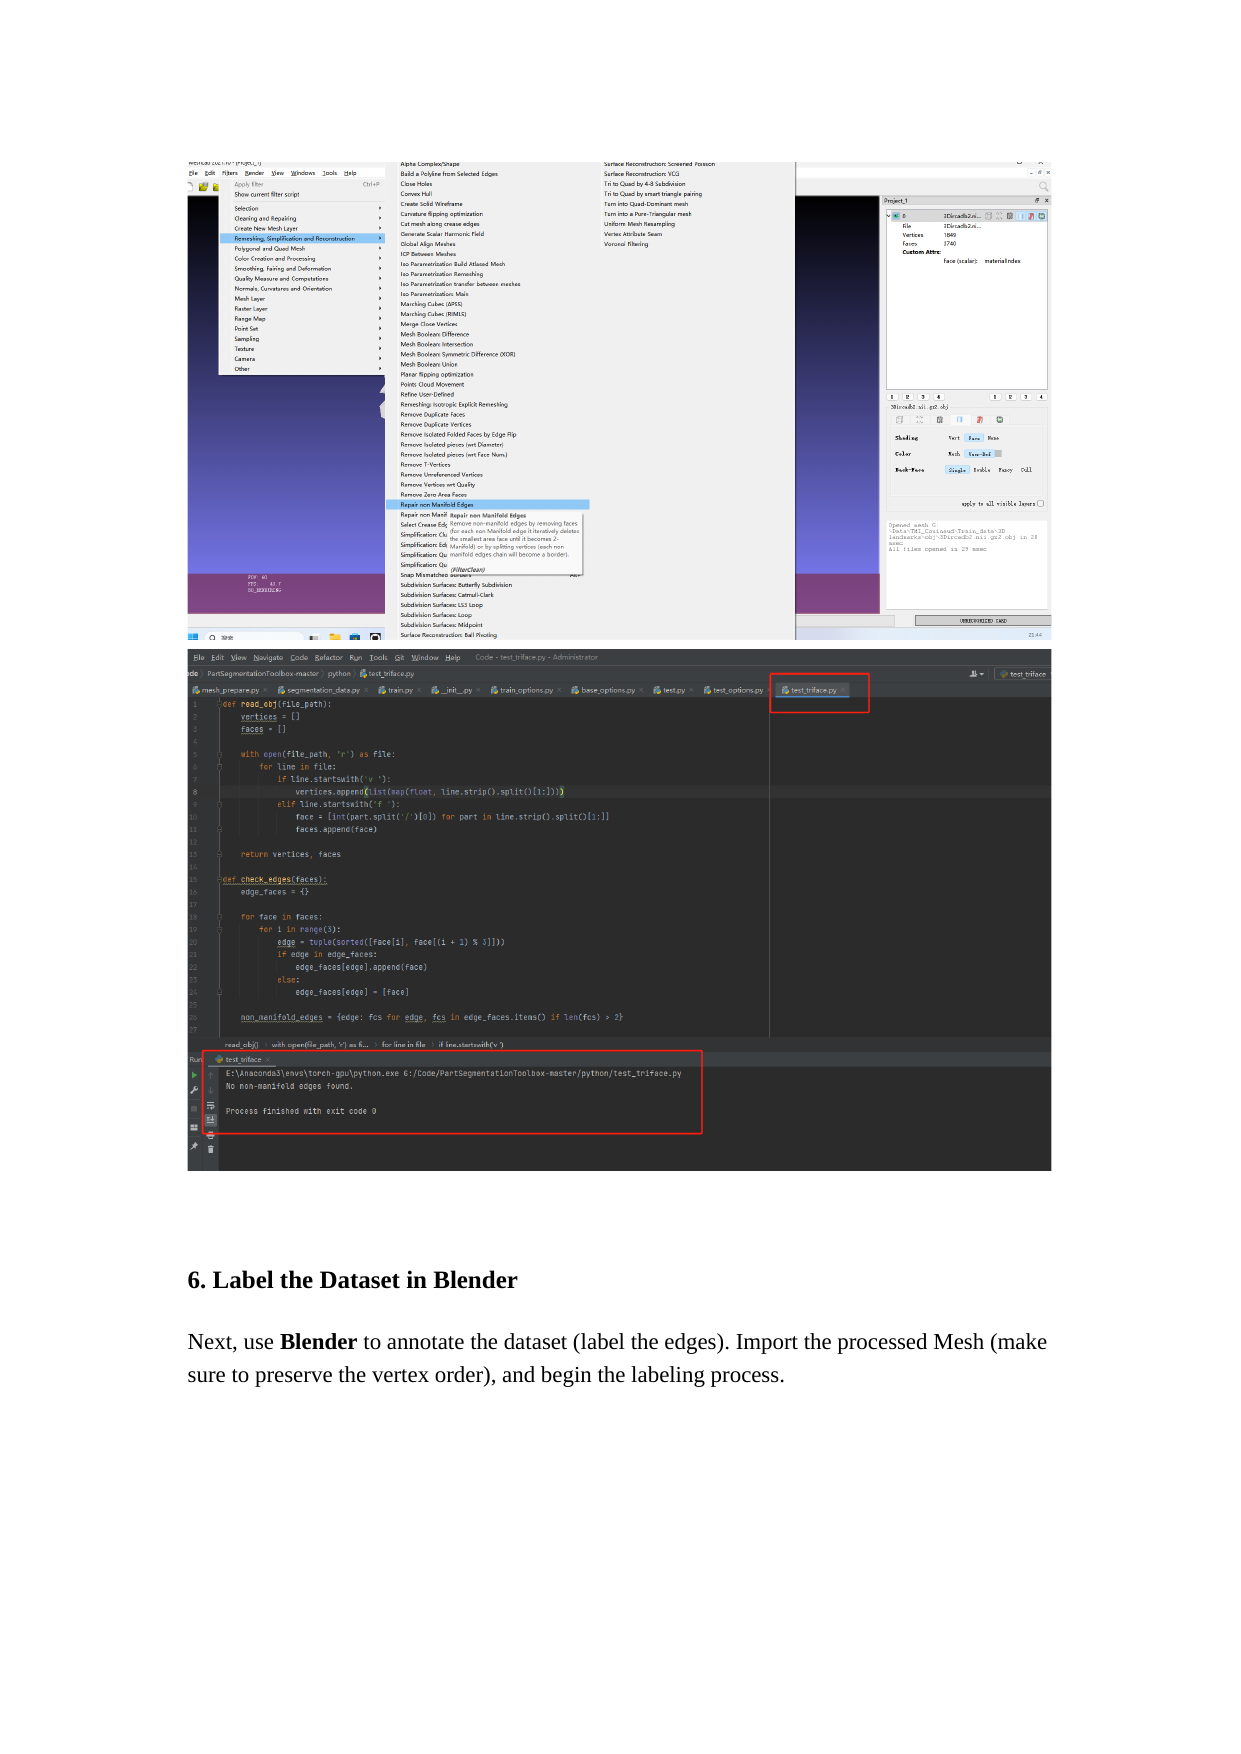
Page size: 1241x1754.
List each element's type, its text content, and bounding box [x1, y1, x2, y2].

subtitle 6. Label the Dataset in Blender [187, 1264, 1053, 1296]
picture [187, 649, 1052, 1171]
picture [187, 162, 1052, 640]
text Next, use Blender to annotate the dataset (label the edges). Import the processed Mesh (make sure to preserve the vertex order), and begin the labeling process. [187, 1325, 1053, 1390]
